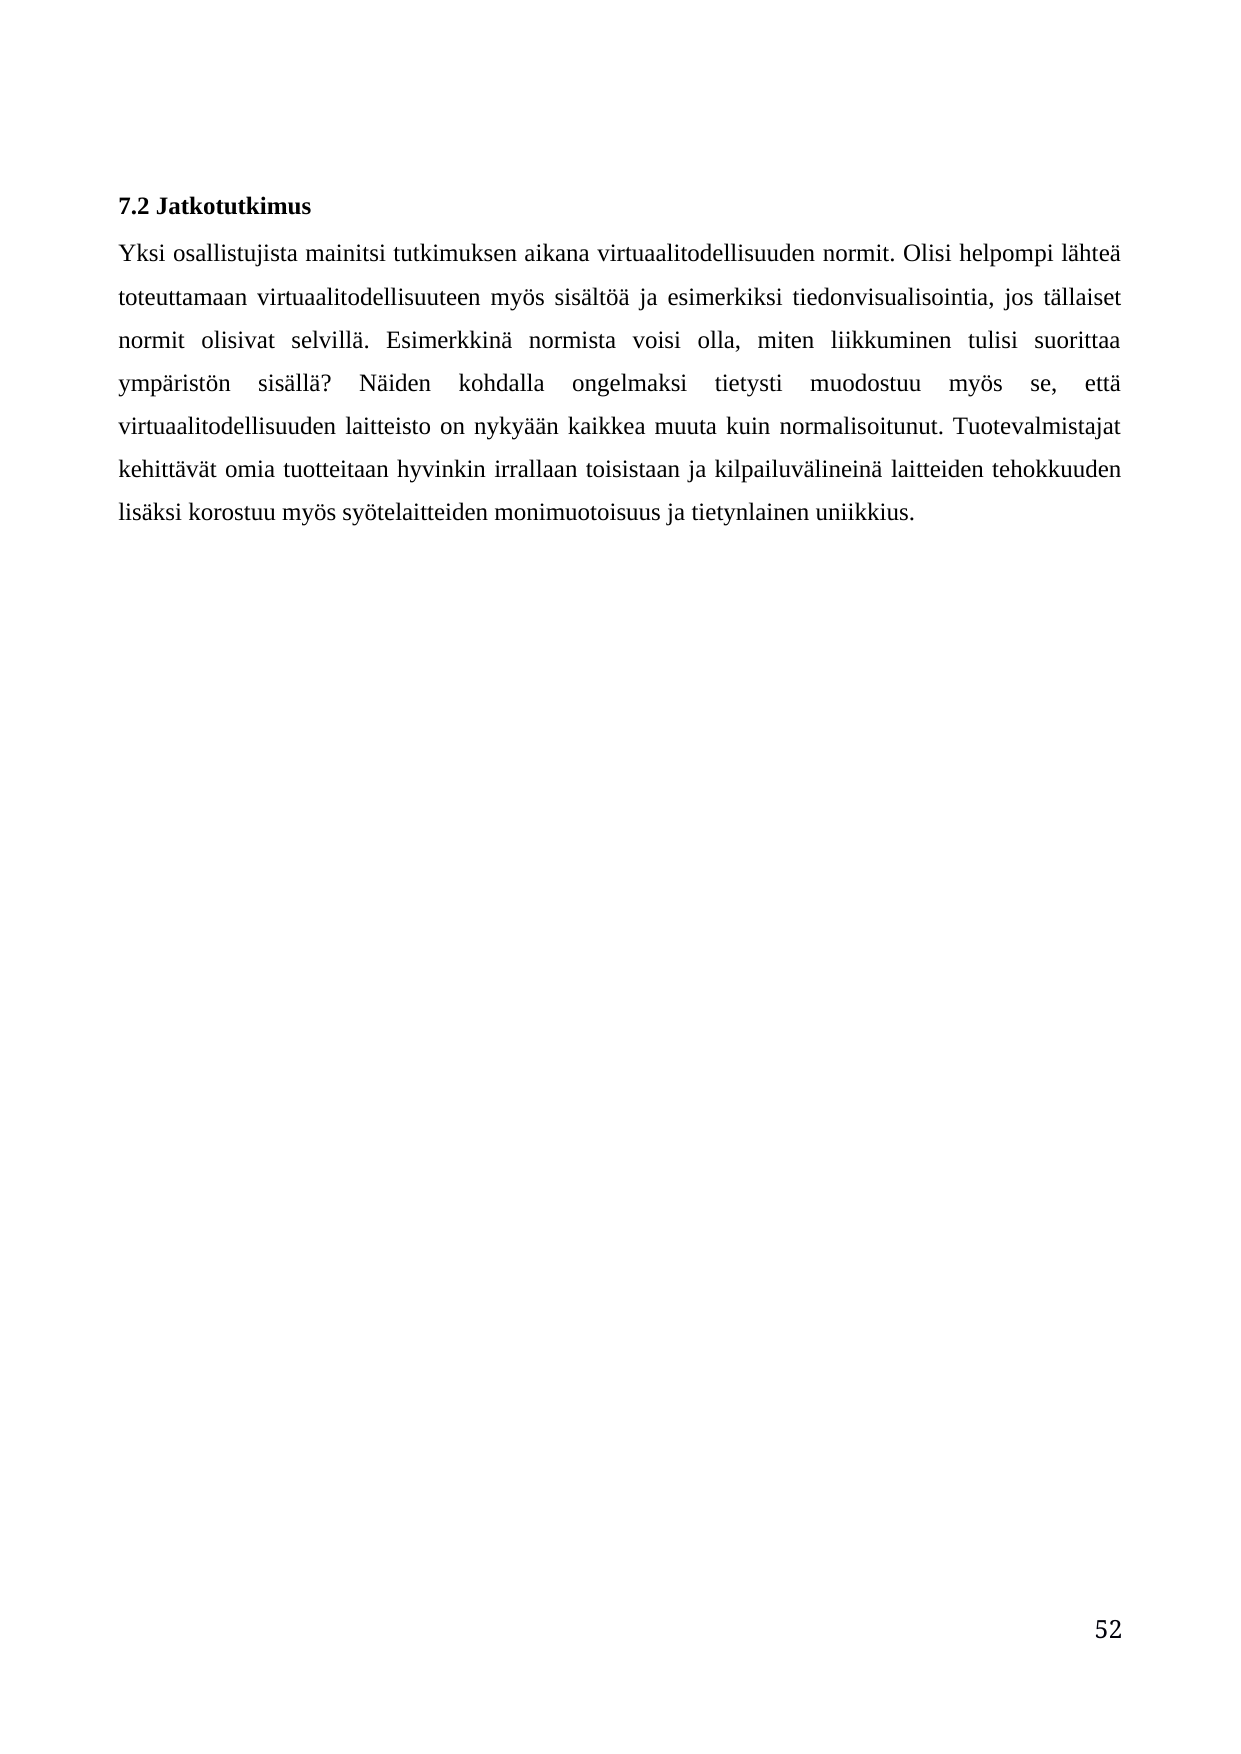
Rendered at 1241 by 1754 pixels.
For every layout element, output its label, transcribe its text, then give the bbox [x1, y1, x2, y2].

text Yksi osallistujista mainitsi tutkimuksen aikana virtuaalitodellisuuden normit. Olisi helpompi lähteä toteuttamaan virtuaalitodellisuuteen myös sisältöä ja esimerkiksi tiedonvisualisointia, jos tällaiset normit olisivat selvillä. Esimerkkinä normista voisi olla, miten liikkuminen tulisi suorittaa ympäristön sisällä? Näiden kohdalla ongelmaksi tietysti muodostuu myös se, että virtuaalitodellisuuden laitteisto on nykyään kaikkea muuta kuin normalisoitunut. Tuotevalmistajat kehittävät omia tuotteitaan hyvinkin irrallaan toisistaan ja kilpailuvälineinä laitteiden tehokkuuden lisäksi korostuu myös syötelaitteiden monimuotoisuus ja tietynlainen uniikkius. [118, 238, 1122, 526]
text 7.2 Jatkotutkimus [118, 191, 1122, 220]
